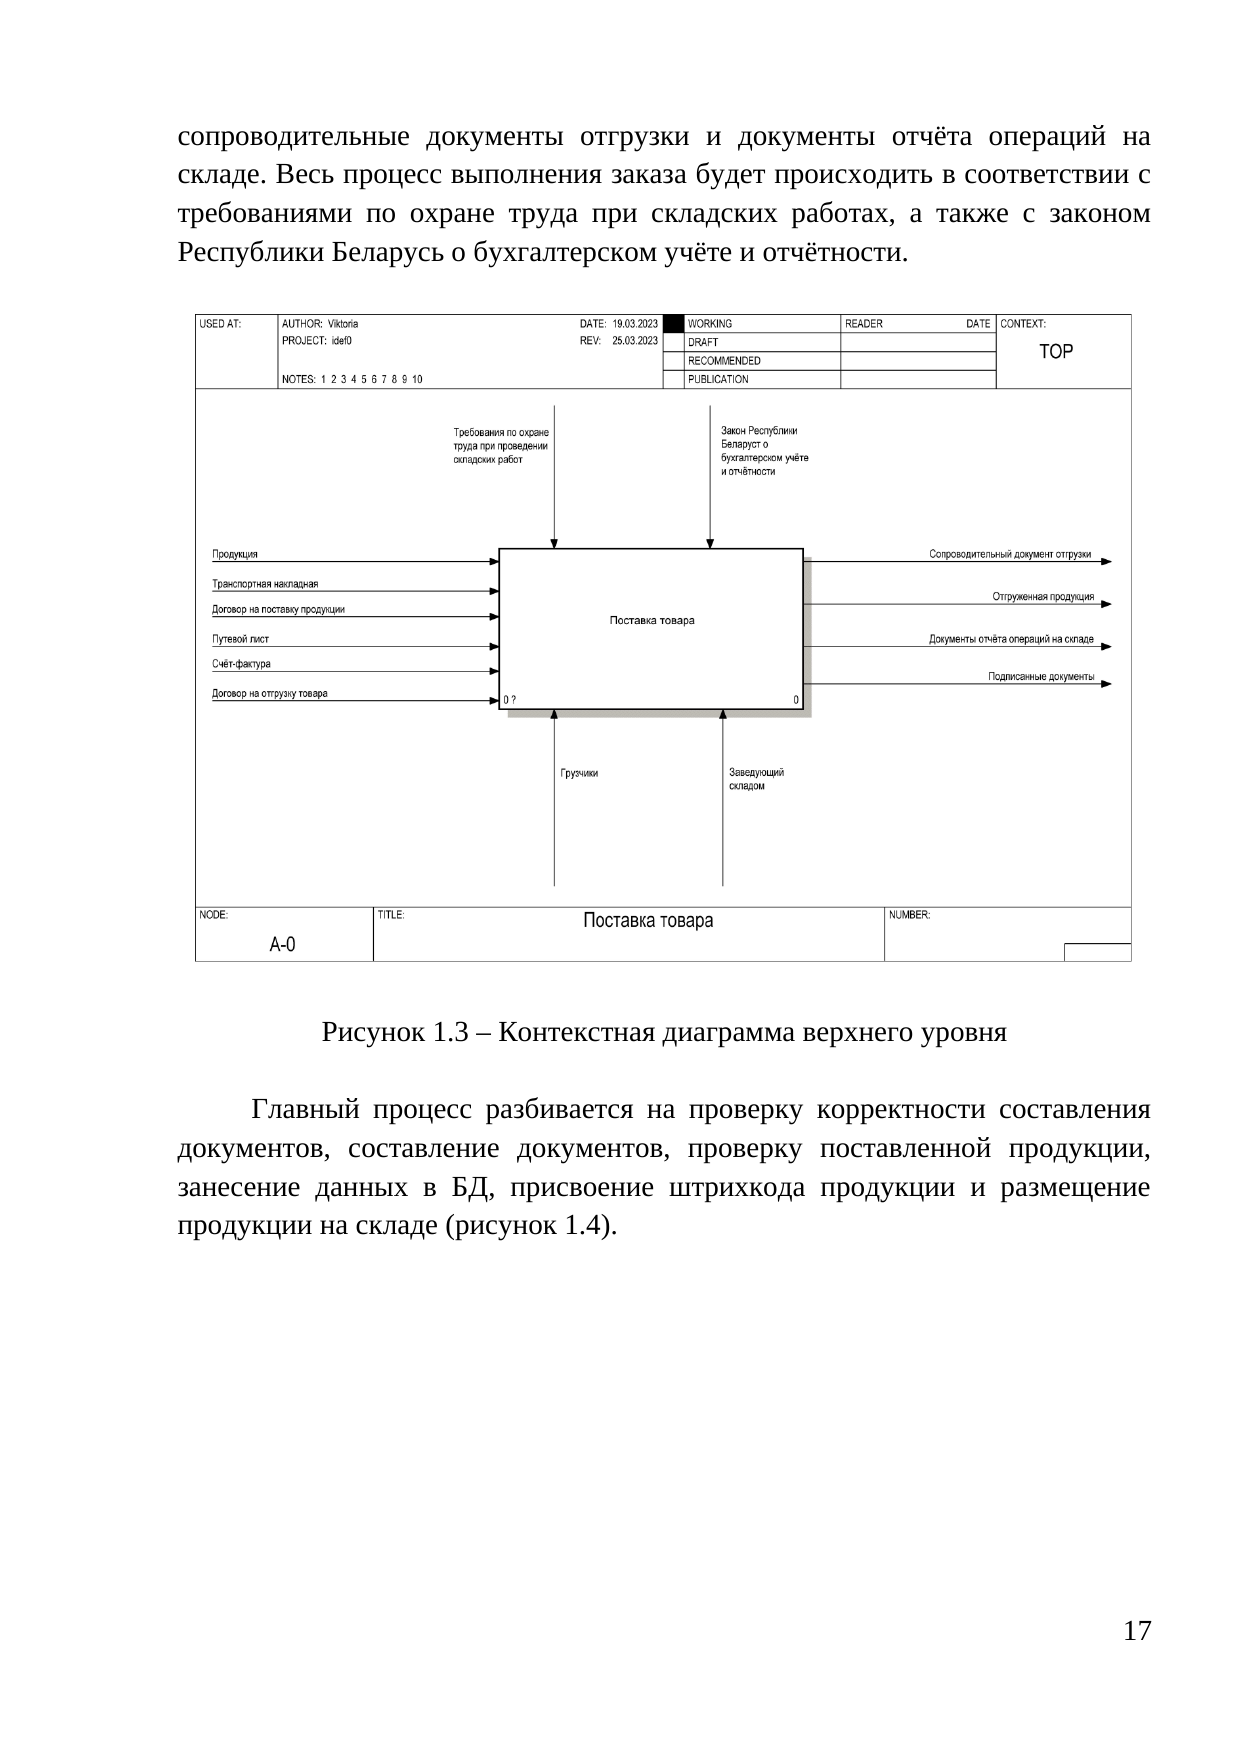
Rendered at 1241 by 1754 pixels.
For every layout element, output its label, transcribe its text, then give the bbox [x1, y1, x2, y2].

text Главный процесс разбивается на проверку корректности составления документов, составление документов, проверку поставленной продукции, занесение данных в БД, присвоение штрихкода продукции и размещение продукции на складе (рисунок 1.4). [177, 1092, 1152, 1241]
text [177, 118, 1152, 267]
picture [192, 310, 1137, 971]
text Рисунок 1.3 – Контекстная диаграмма верхнего уровня [177, 1014, 1152, 1048]
